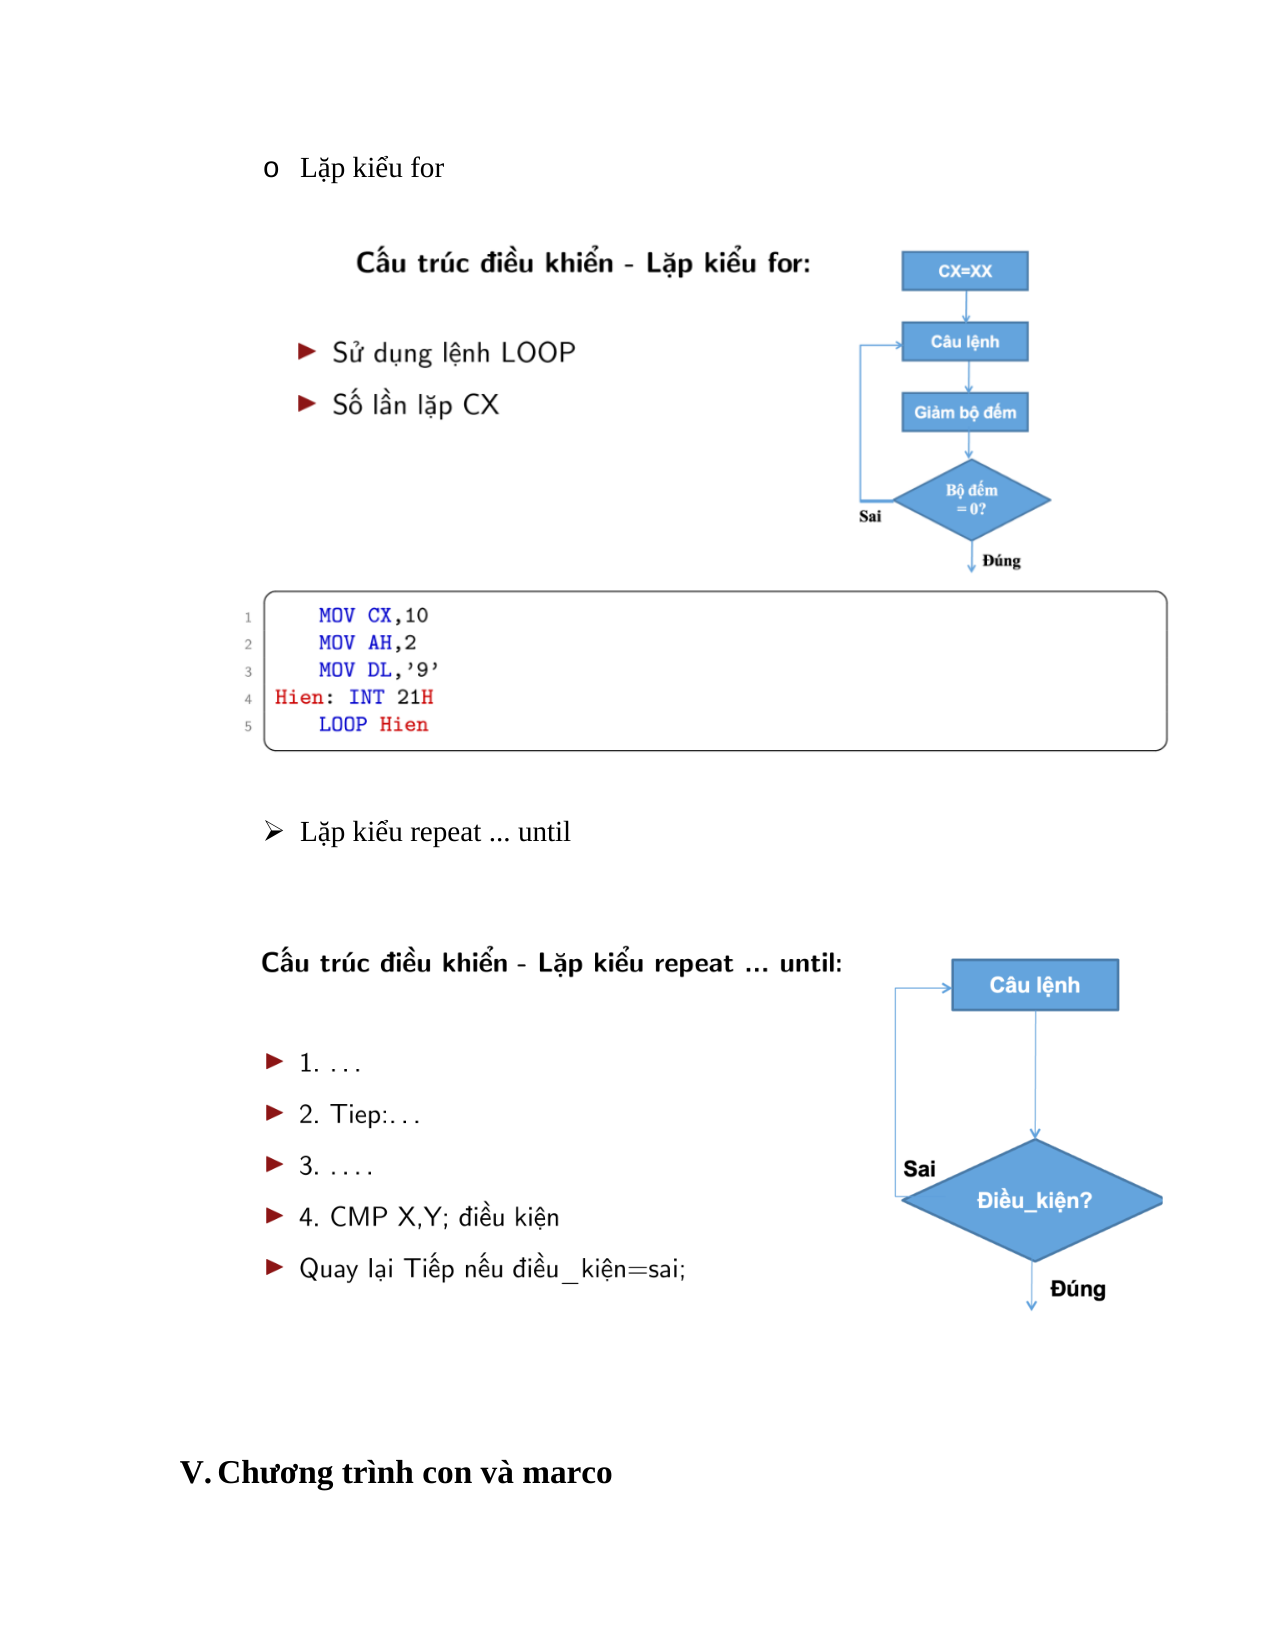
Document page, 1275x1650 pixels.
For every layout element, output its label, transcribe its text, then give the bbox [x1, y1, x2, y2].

picture [225, 205, 1200, 796]
list Lặp kiểu repeat ... until [262, 814, 1125, 848]
picture [187, 867, 1163, 1434]
list Chương trình con và marco [179, 1452, 1125, 1490]
list Lặp kiểu for [262, 150, 1125, 186]
